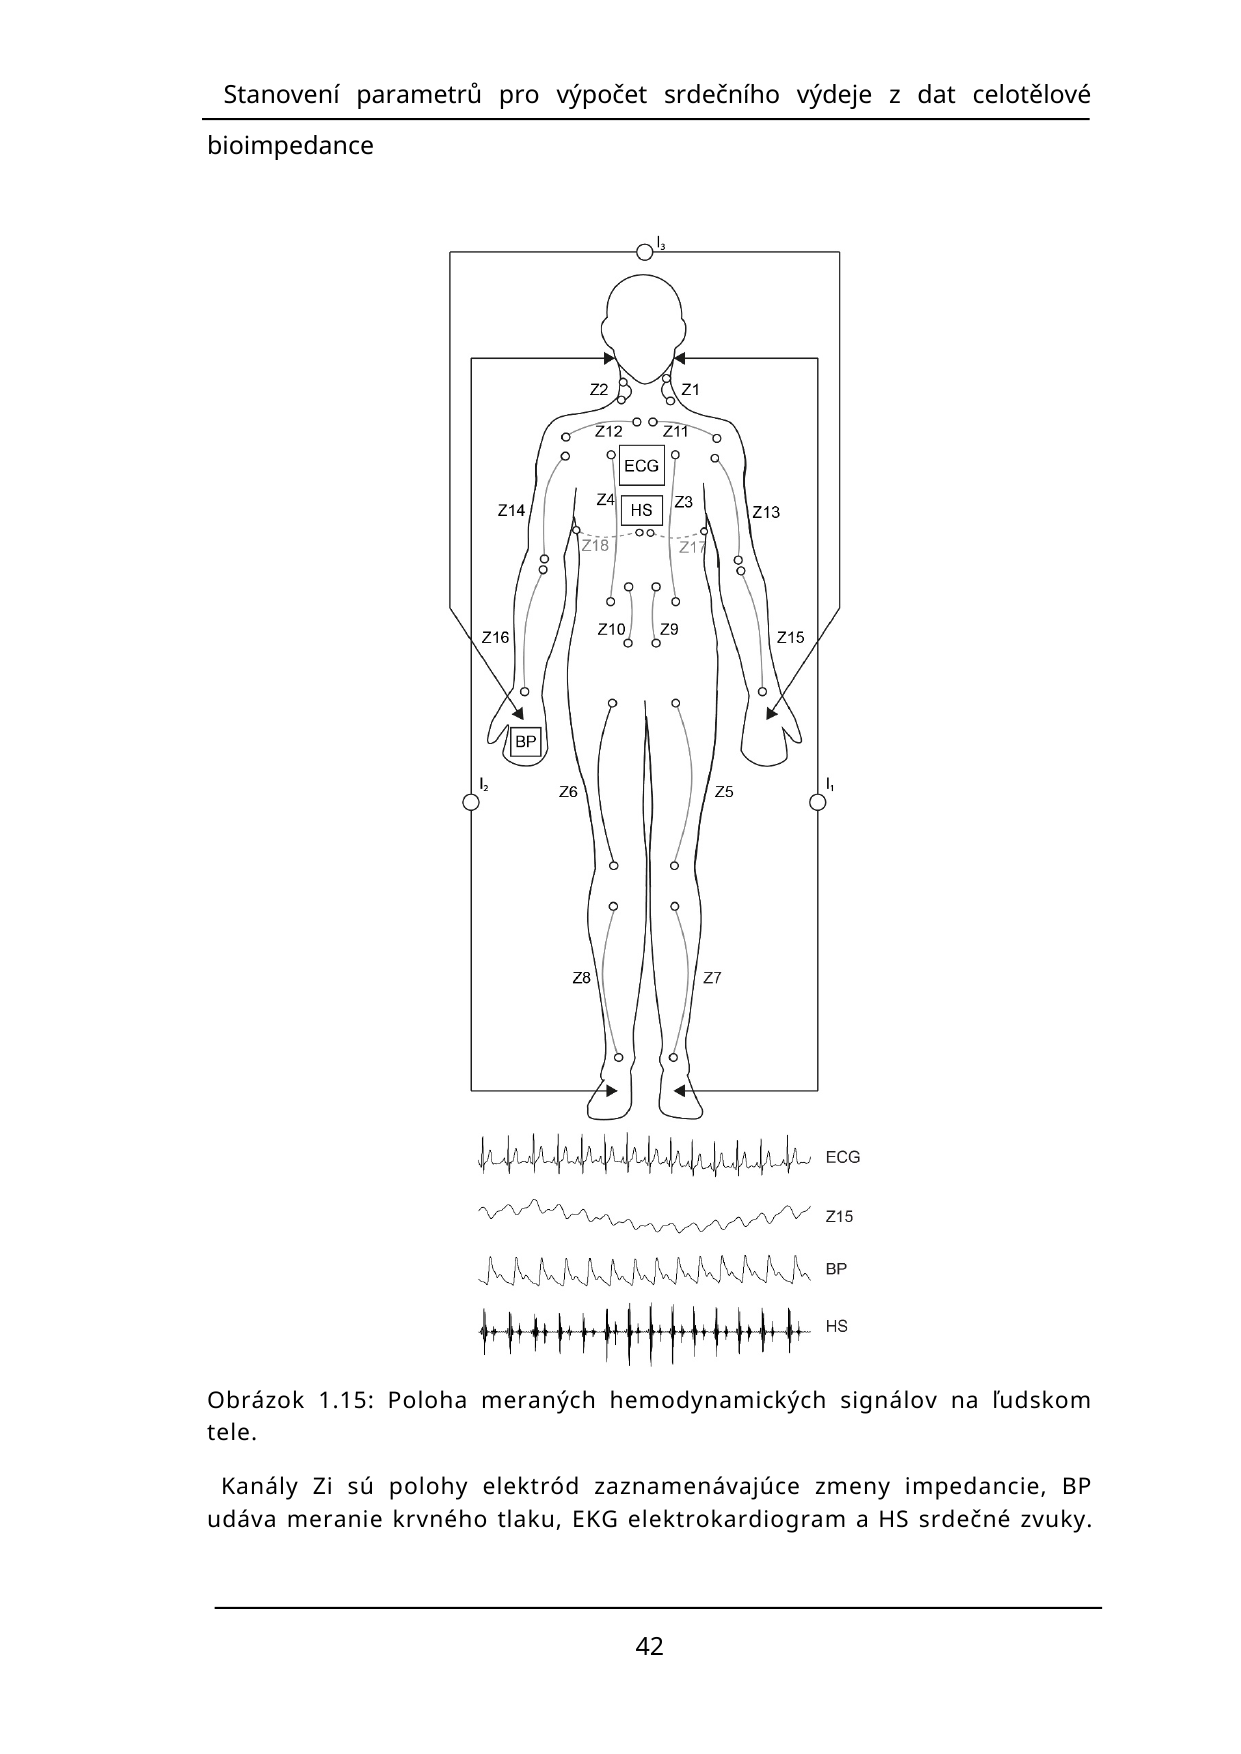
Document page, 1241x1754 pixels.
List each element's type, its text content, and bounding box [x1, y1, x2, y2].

picture [429, 227, 870, 1367]
text Obrázok 1.15: Poloha meraných hemodynamických signálov na ľudskom tele. [207, 1383, 1092, 1448]
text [207, 1470, 1092, 1534]
